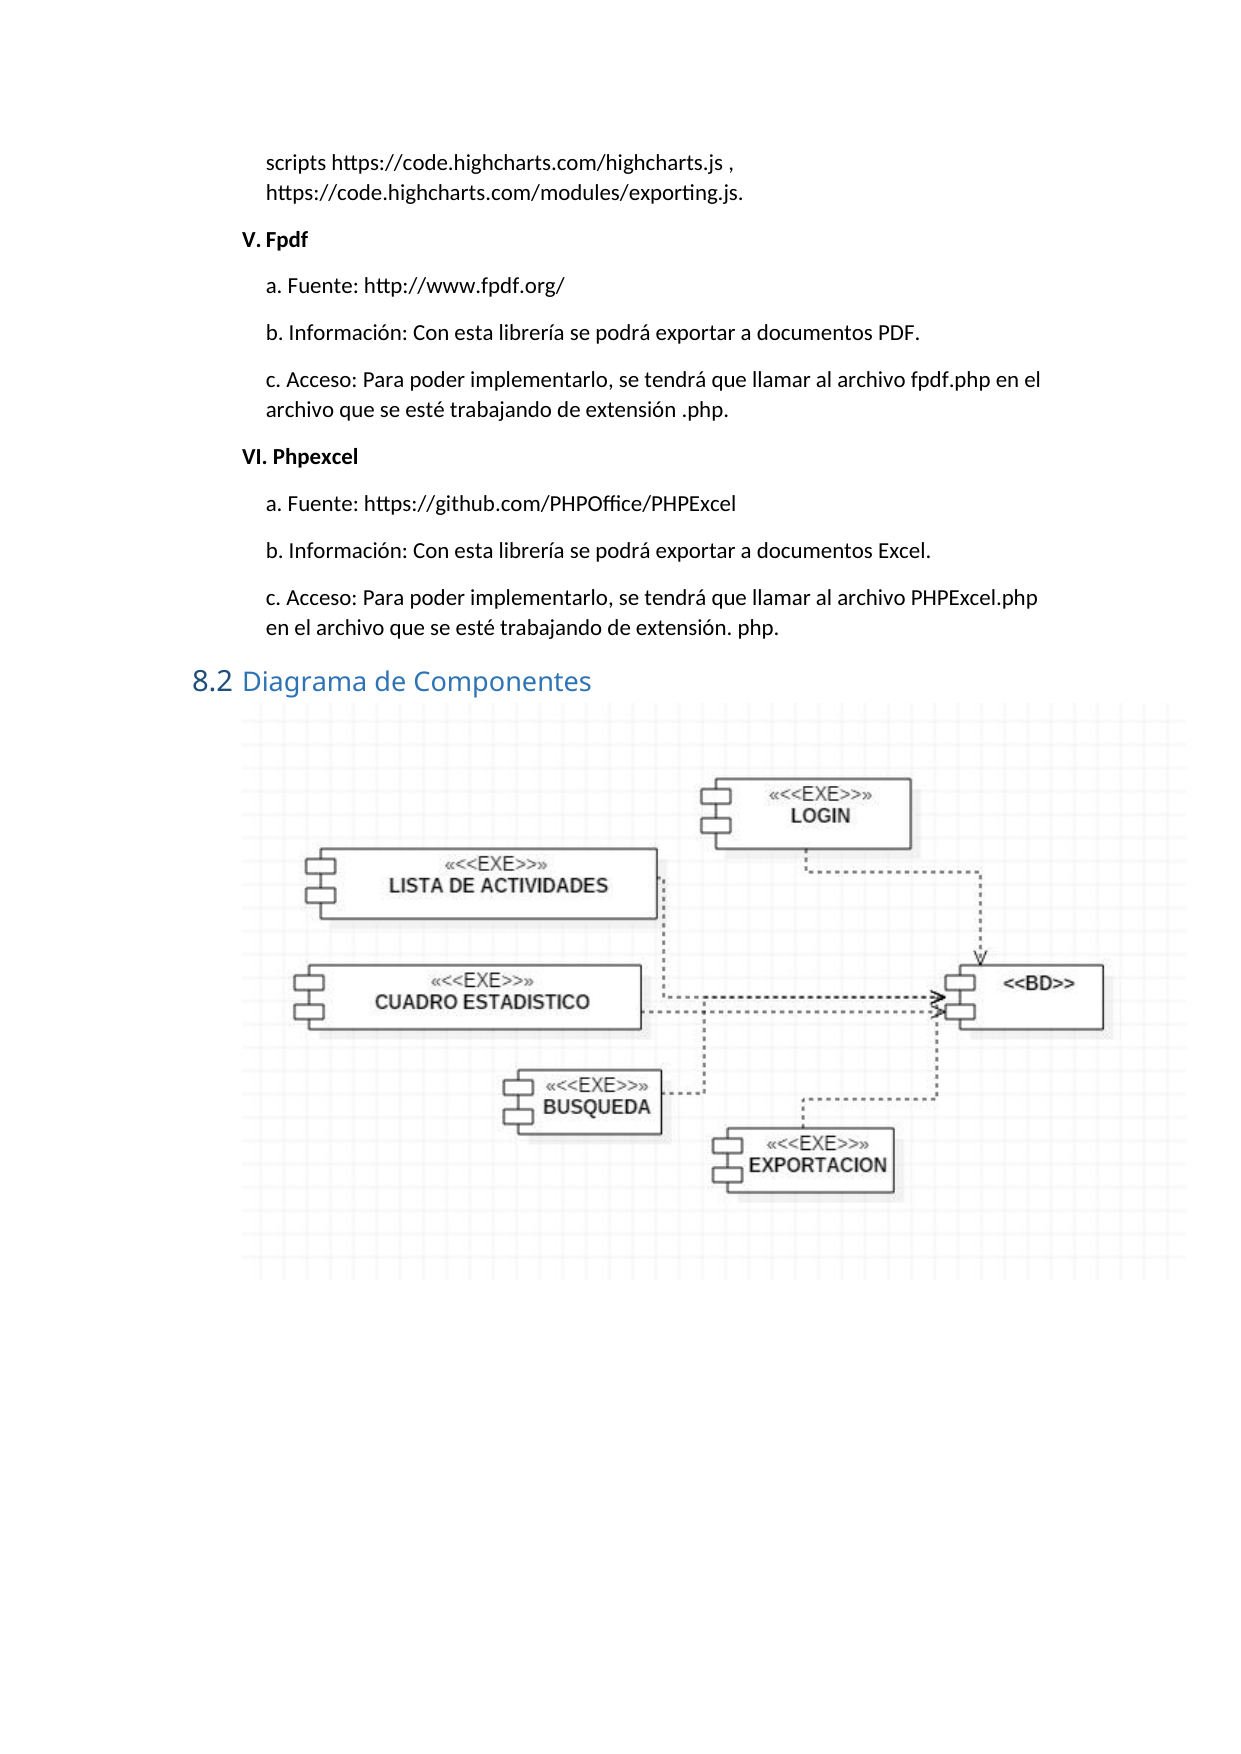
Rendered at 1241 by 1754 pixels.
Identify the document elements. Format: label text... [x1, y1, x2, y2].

text b. Información: Con esta librería se podrá exportar a documentos Excel. [266, 536, 1063, 564]
text a. Fuente: https://github.com/PHPOffice/PHPExcel [266, 489, 1063, 517]
text b. Información: Con esta librería se podrá exportar a documentos PDF. [266, 318, 1063, 347]
picture [241, 703, 1187, 1280]
subtitle Diagrama de Componentes [192, 660, 1063, 700]
text a. Fuente: http://www.fpdf.org/ [266, 272, 1063, 300]
text VI. Phpexcel [242, 442, 1063, 471]
text c. Acceso: Para poder implementarlo, se tendrá que llamar al archivo fpdf.php en el archivo que se esté trabajando de extensión .php. [266, 365, 1063, 424]
text c. Acceso: Para poder implementarlo, se tendrá que llamar al archivo PHPExcel.php en el archivo que se esté trabajando de extensión. php. [266, 583, 1063, 641]
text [266, 148, 1063, 206]
text V. Fpdf [242, 225, 1063, 253]
